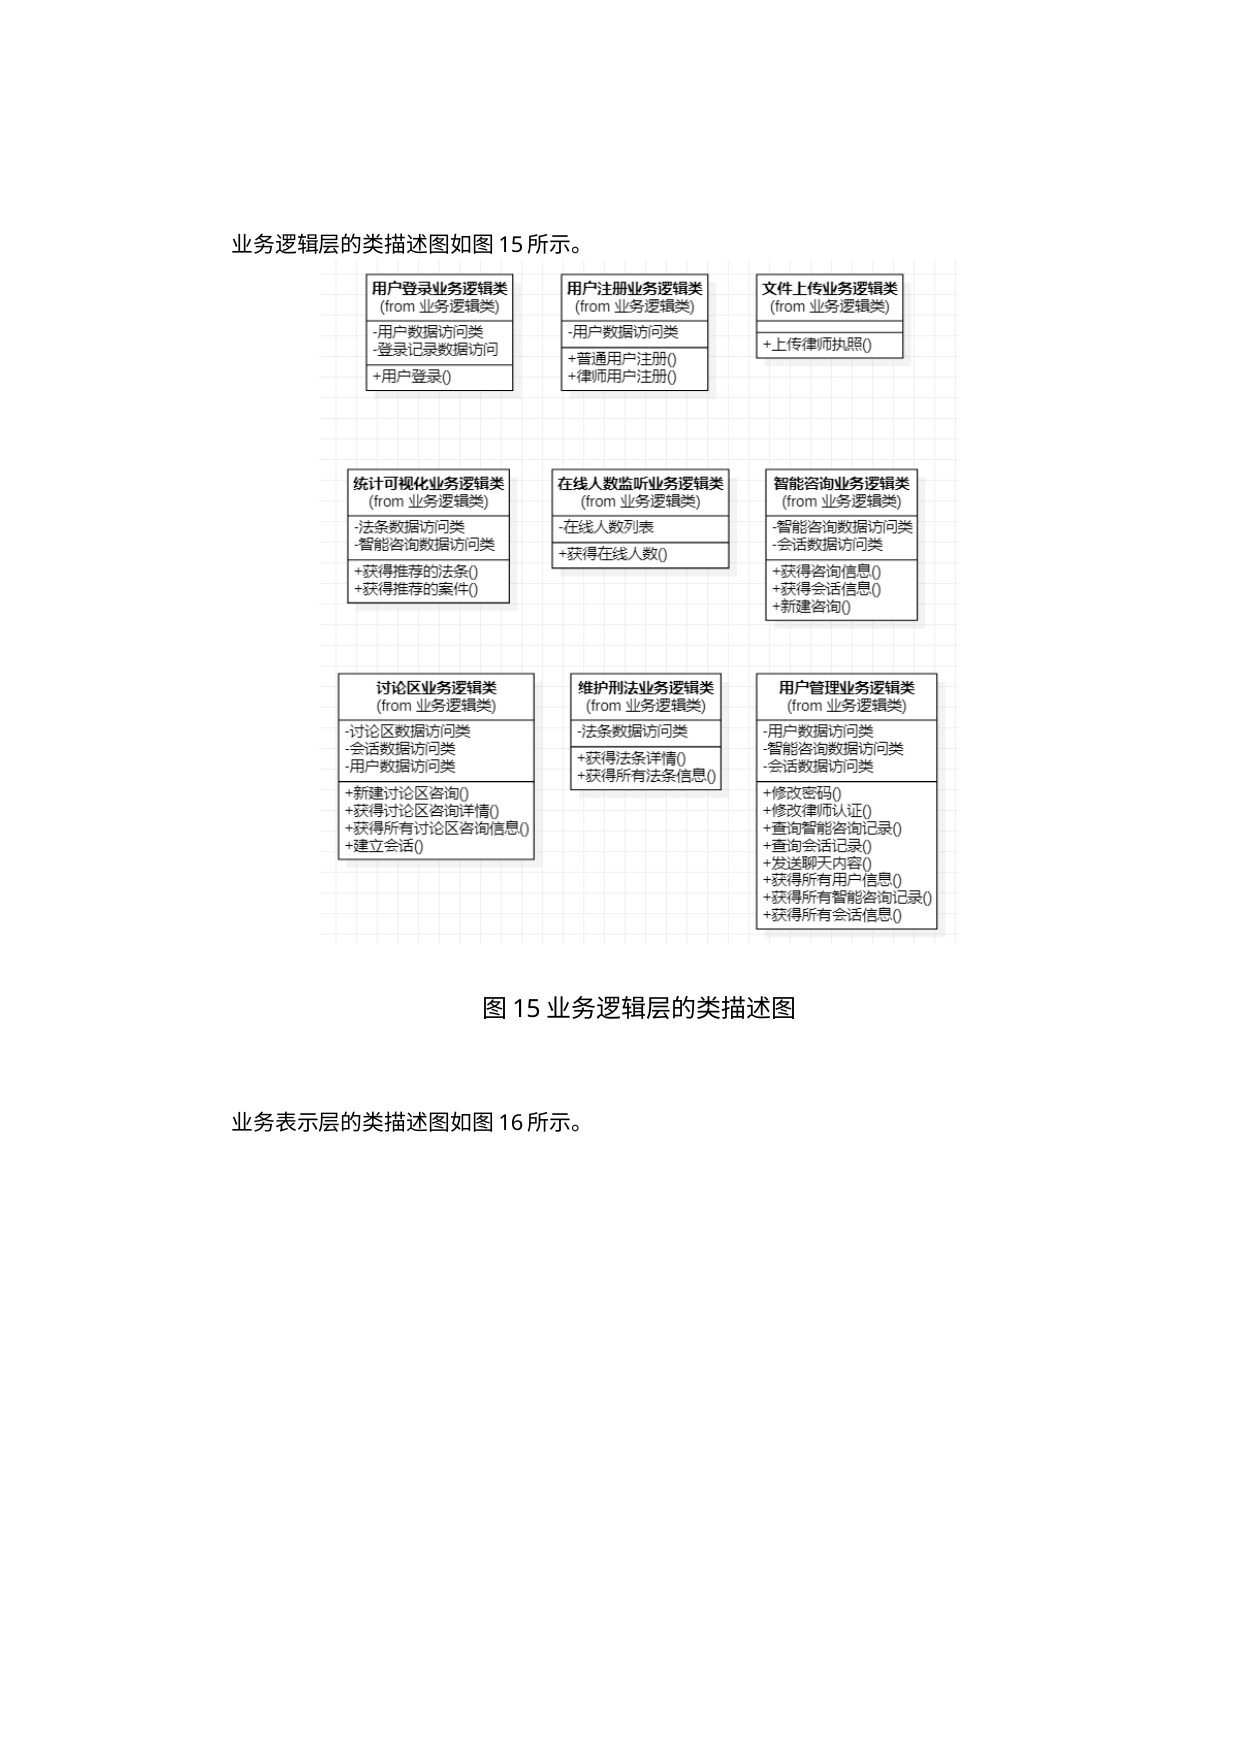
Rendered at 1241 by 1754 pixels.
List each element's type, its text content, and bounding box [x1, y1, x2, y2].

picture [319, 259, 959, 944]
text 业务逻辑层的类描述图如图15所示。 [187, 227, 1053, 259]
text 业务表示层的类描述图如图16所示。 [187, 1104, 1053, 1137]
text 图15业务逻辑层的类描述图 [187, 974, 1053, 1039]
